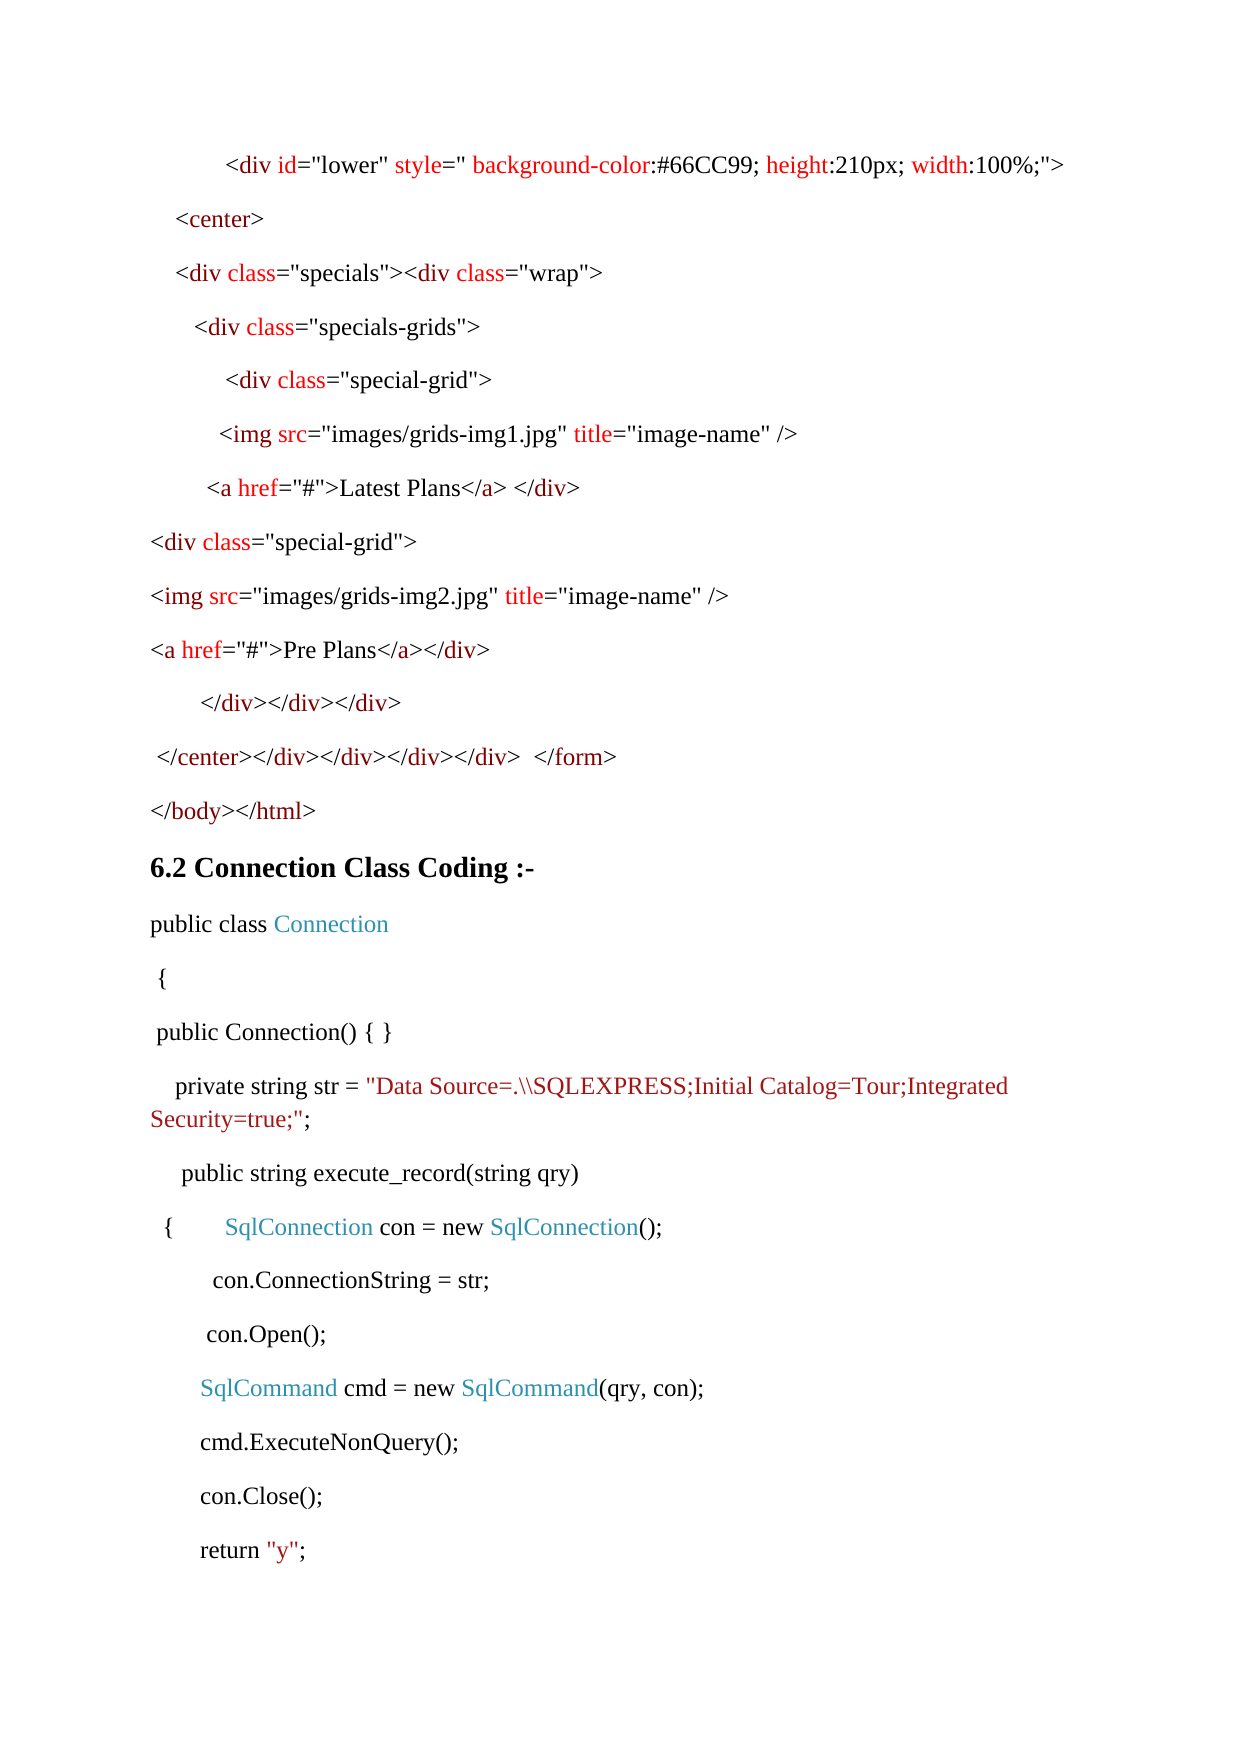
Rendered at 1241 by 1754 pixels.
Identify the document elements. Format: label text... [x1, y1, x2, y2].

text <img src="images/grids-img1.jpg" title="image-name" /> [150, 419, 1090, 448]
text SqlCommand cmd = new SqlCommand(qry, con); [150, 1373, 1090, 1402]
text con.ConnectionString = str; [150, 1266, 1090, 1294]
text <center> [150, 204, 1090, 233]
text <div class="special-grid"> [150, 527, 1090, 556]
text return "y"; [150, 1535, 1090, 1564]
text con.Open(); [150, 1319, 1090, 1348]
text <img src="images/grids-img2.jpg" title="image-name" /> [150, 581, 1090, 609]
text <a href="#">Pre Plans</a></div> [150, 635, 1090, 663]
text public class Connection [150, 909, 1090, 938]
text <div class="specials-grids"> [150, 312, 1090, 340]
text <div class="specials"><div class="wrap"> [150, 258, 1090, 286]
text public string execute_record(string qry) [150, 1158, 1090, 1187]
text public Connection() { } [150, 1017, 1090, 1046]
text </div></div></div> [150, 688, 1090, 717]
text <div id="lower" style=" background-color:#66CC99; height:210px; width:100%;"> [150, 150, 1090, 179]
text private string str = "Data Source=.\\SQLEXPRESS;Initial Catalog=Tour;Integrated Security=true;"; [150, 1071, 1090, 1133]
text <div class="special-grid"> [150, 365, 1090, 394]
text cmd.ExecuteNonQuery(); [150, 1427, 1090, 1456]
text 6.2 Connection Class Coding :- [150, 850, 1090, 884]
text </body></html> [150, 796, 1090, 825]
text </center></div></div></div></div> </form> [150, 742, 1090, 771]
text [150, 1212, 1090, 1241]
text con.Close(); [150, 1481, 1090, 1510]
text <a href="#">Latest Plans</a> </div> [150, 473, 1090, 502]
text { [150, 963, 1090, 992]
